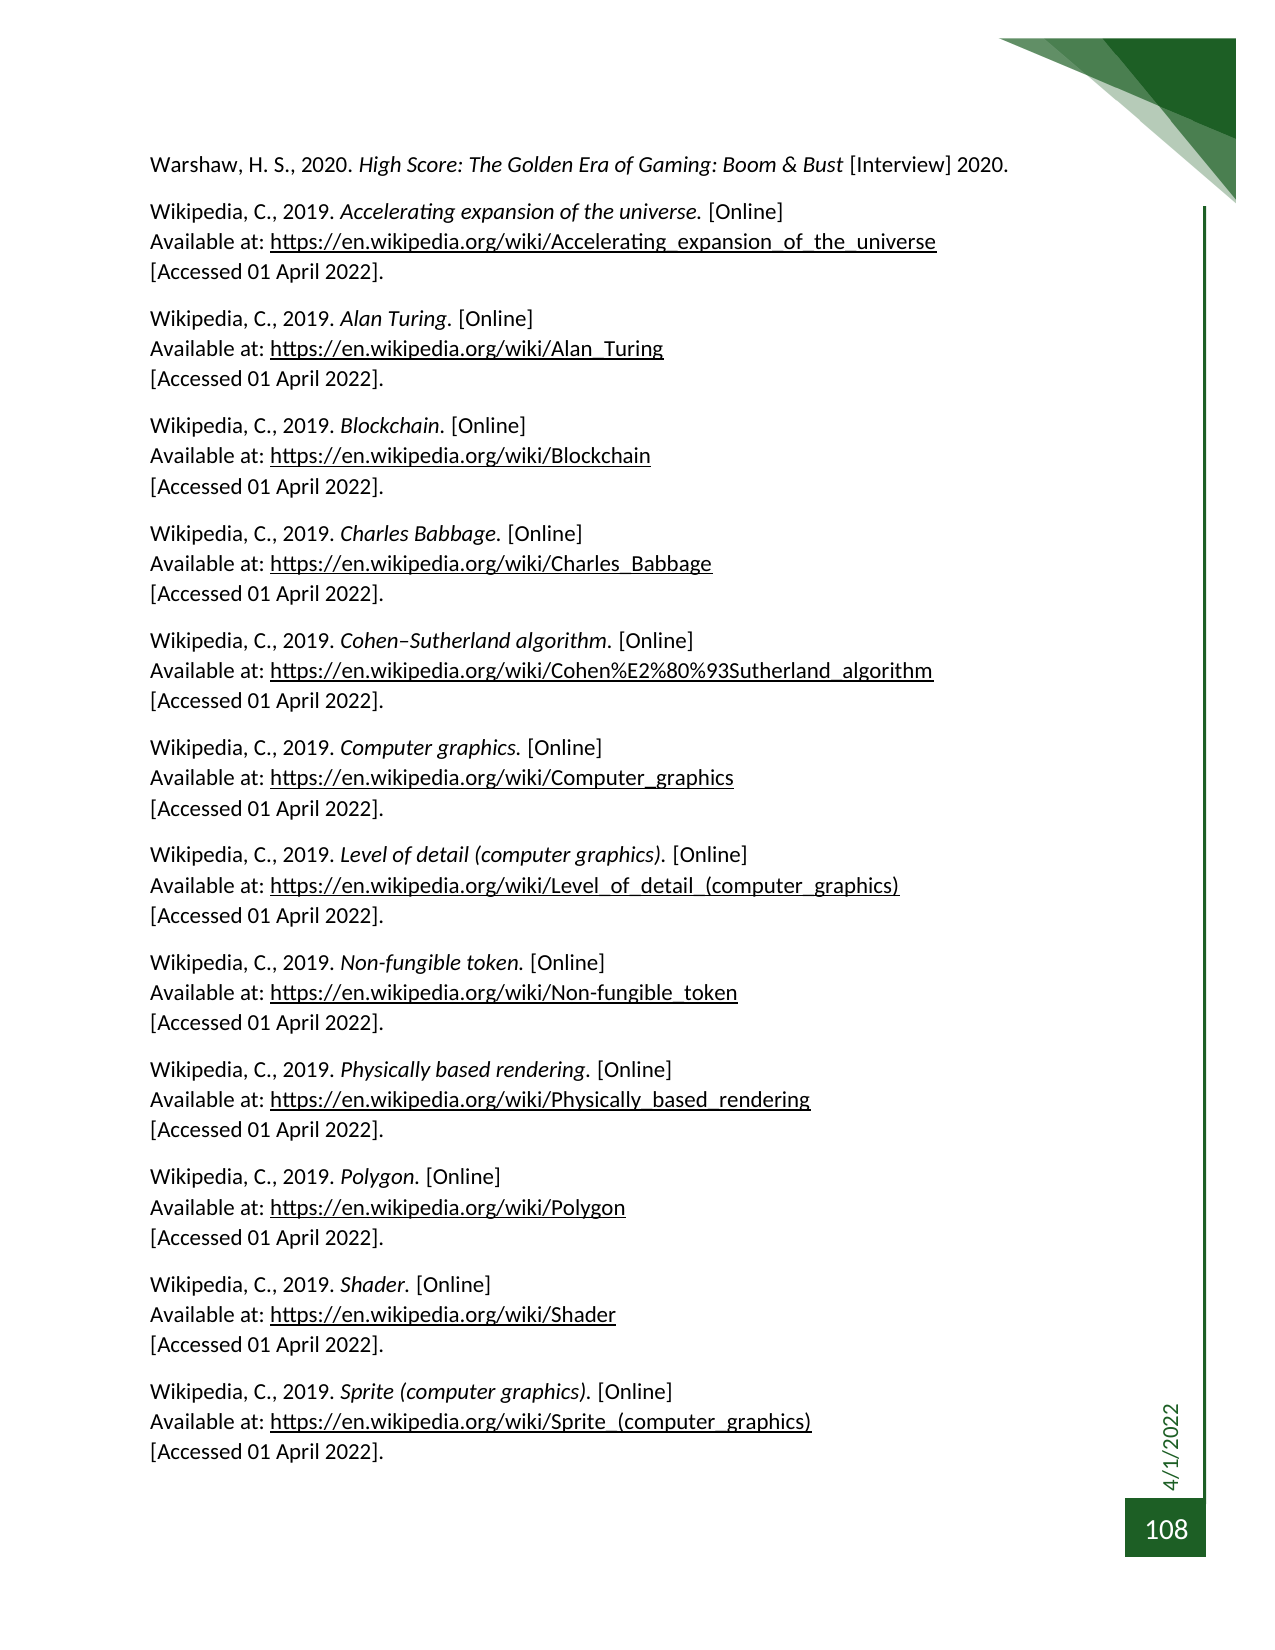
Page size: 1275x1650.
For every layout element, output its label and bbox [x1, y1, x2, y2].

picture [997, 38, 1236, 204]
